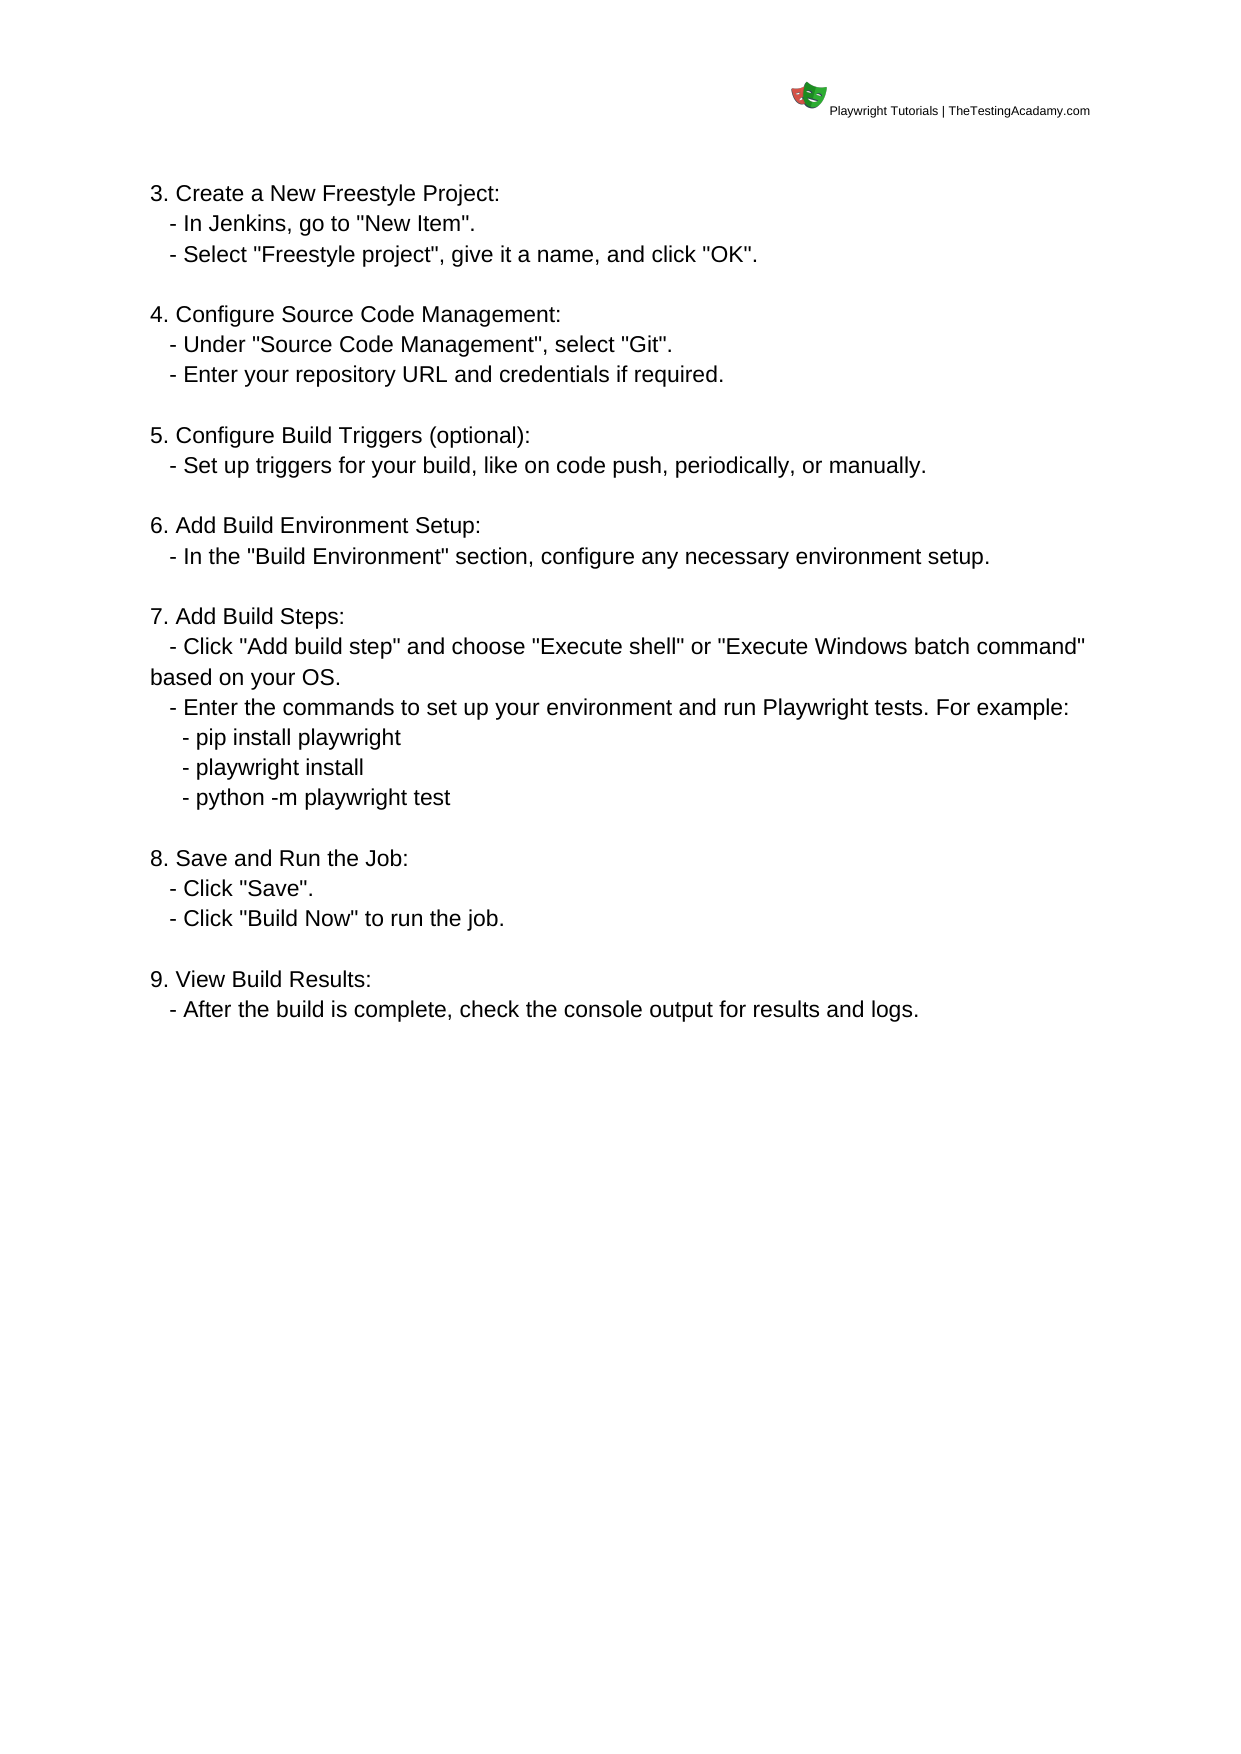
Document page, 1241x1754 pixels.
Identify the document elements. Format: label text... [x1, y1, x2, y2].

text - Under "Source Code Management", select "Git". [150, 331, 1090, 358]
text - In the "Build Environment" section, configure any necessary environment setup. [150, 543, 1090, 569]
text 9. View Build Results: [150, 966, 1090, 992]
text - Click "Build Now" to run the job. [150, 905, 1090, 932]
text - pip install playwright [150, 724, 1090, 750]
text - Set up triggers for your build, like on code push, periodically, or manually. [150, 452, 1090, 478]
text - Click "Save". [150, 875, 1090, 901]
text - After the build is complete, check the console output for results and logs. [150, 996, 1090, 1022]
text 6. Add Build Environment Setup: [150, 512, 1090, 539]
text 8. Save and Run the Job: [150, 845, 1090, 871]
text - In Jenkins, go to "New Item". [150, 210, 1090, 237]
text 4. Configure Source Code Management: [150, 301, 1090, 327]
text 7. Add Build Steps: [150, 603, 1090, 629]
text - Enter your repository URL and credentials if required. [150, 361, 1090, 388]
text - Select "Freestyle project", give it a name, and click "OK". [150, 241, 1090, 267]
text 5. Configure Build Triggers (optional): [150, 422, 1090, 448]
text - Enter the commands to set up your environment and run Playwright tests. For example: [150, 694, 1090, 720]
text - playwright install [150, 754, 1090, 781]
picture [789, 75, 830, 115]
text - Click "Add build step" and choose "Execute shell" or "Execute Windows batch command" based on your OS. [150, 633, 1090, 690]
text - python -m playwright test [150, 784, 1090, 811]
text 3. Create a New Freestyle Project: [150, 180, 1090, 207]
